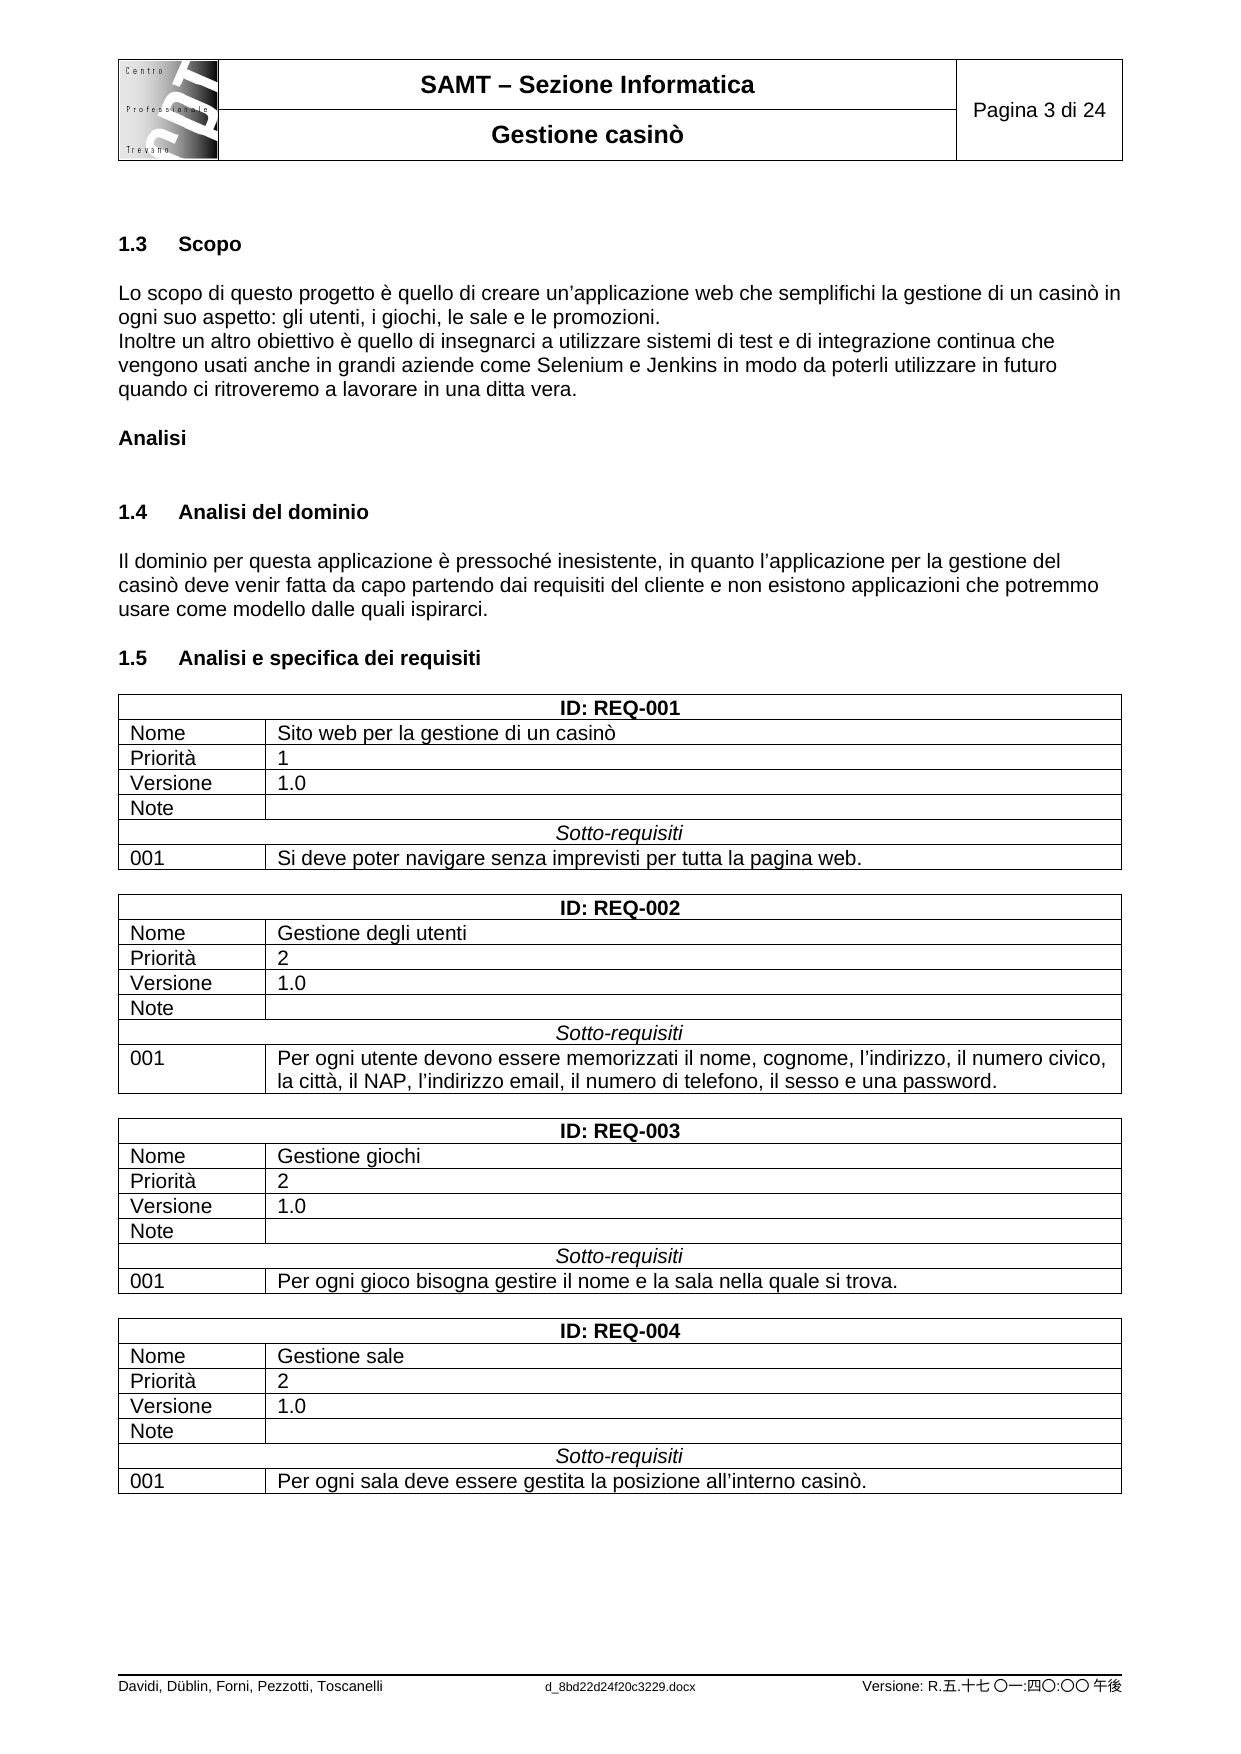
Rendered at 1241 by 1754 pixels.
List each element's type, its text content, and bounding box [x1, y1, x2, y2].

table_cell Note [119, 1419, 265, 1443]
table_header ID: REQ-002 [119, 895, 1121, 919]
table_cell Versione [119, 770, 265, 794]
subtitle Analisi e specifica dei requisiti [118, 645, 1122, 669]
table_cell [266, 1219, 1121, 1243]
table_cell 2 [266, 1369, 1121, 1393]
table_header ID: REQ-001 [119, 695, 1121, 719]
table_header ID: REQ-004 [119, 1319, 1121, 1343]
table_cell [266, 795, 1121, 819]
table_cell 2 [266, 1169, 1121, 1193]
table_cell 1.0 [266, 770, 1121, 794]
table_cell 2 [266, 945, 1121, 969]
table_cell Gestione giochi [266, 1144, 1121, 1168]
subtitle Scopo [118, 232, 1122, 256]
table_cell Nome [119, 1144, 265, 1168]
table_cell 001 [119, 845, 265, 869]
table_cell Nome [119, 720, 265, 744]
text Lo scopo di questo progetto è quello di creare un’applicazione web che semplifichi la gestione di un casinò in ogni suo aspetto: gli utenti, i giochi, le sale e le promozioni. [118, 281, 1122, 329]
table_header ID: REQ-003 [119, 1119, 1121, 1143]
table_cell Sotto-requisiti [119, 1020, 1121, 1044]
table_cell 001 [119, 1269, 265, 1293]
table_cell Per ogni sala deve essere gestita la posizione all’interno casinò. [266, 1469, 1121, 1493]
table_cell Nome [119, 920, 265, 944]
table_cell Nome [119, 1344, 265, 1368]
table_cell Sito web per la gestione di un casinò [266, 720, 1121, 744]
table_cell Priorità [119, 745, 265, 769]
subtitle Analisi del dominio [118, 499, 1122, 523]
table_cell Gestione degli utenti [266, 920, 1121, 944]
table_cell Priorità [119, 1169, 265, 1193]
table_cell 1.0 [266, 1394, 1121, 1418]
table_cell Note [119, 1219, 265, 1243]
table_cell Versione [119, 1194, 265, 1218]
table_cell Priorità [119, 1369, 265, 1393]
text Inoltre un altro obiettivo è quello di insegnarci a utilizzare sistemi di test e di integrazione continua che vengono usati anche in grandi aziende come Selenium e Jenkins in modo da poterli utilizzare in futuro quando ci ritroveremo a lavorare in una ditta vera. [118, 329, 1122, 401]
text Il dominio per questa applicazione è pressoché inesistente, in quanto l’applicazione per la gestione del casinò deve venir fatta da capo partendo dai requisiti del cliente e non esistono applicazioni che potremmo usare come modello dalle quali ispirarci. [118, 548, 1122, 620]
table_cell Sotto-requisiti [119, 1244, 1121, 1268]
table_cell Priorità [119, 945, 265, 969]
table_cell Si deve poter navigare senza imprevisti per tutta la pagina web. [266, 845, 1121, 869]
table_cell Versione [119, 1394, 265, 1418]
table_cell 001 [119, 1469, 265, 1493]
table_cell 001 [119, 1045, 265, 1093]
table_cell Versione [119, 970, 265, 994]
table_cell [266, 1419, 1121, 1443]
table_cell Note [119, 995, 265, 1019]
table_cell Sotto-requisiti [119, 820, 1121, 844]
table_cell 1.0 [266, 970, 1121, 994]
table_cell 1 [266, 745, 1121, 769]
table_cell Per ogni utente devono essere memorizzati il nome, cognome, l’indirizzo, il numero civico, la città, il NAP, l’indirizzo email, il numero di telefono, il sesso e una password. [266, 1045, 1121, 1093]
picture [118, 60, 218, 159]
table_cell Gestione sale [266, 1344, 1121, 1368]
table_cell [266, 995, 1121, 1019]
subtitle Analisi [118, 426, 1122, 449]
table_cell Note [119, 795, 265, 819]
table_cell Per ogni gioco bisogna gestire il nome e la sala nella quale si trova. [266, 1269, 1121, 1293]
table_cell 1.0 [266, 1194, 1121, 1218]
table_cell Sotto-requisiti [119, 1444, 1121, 1468]
